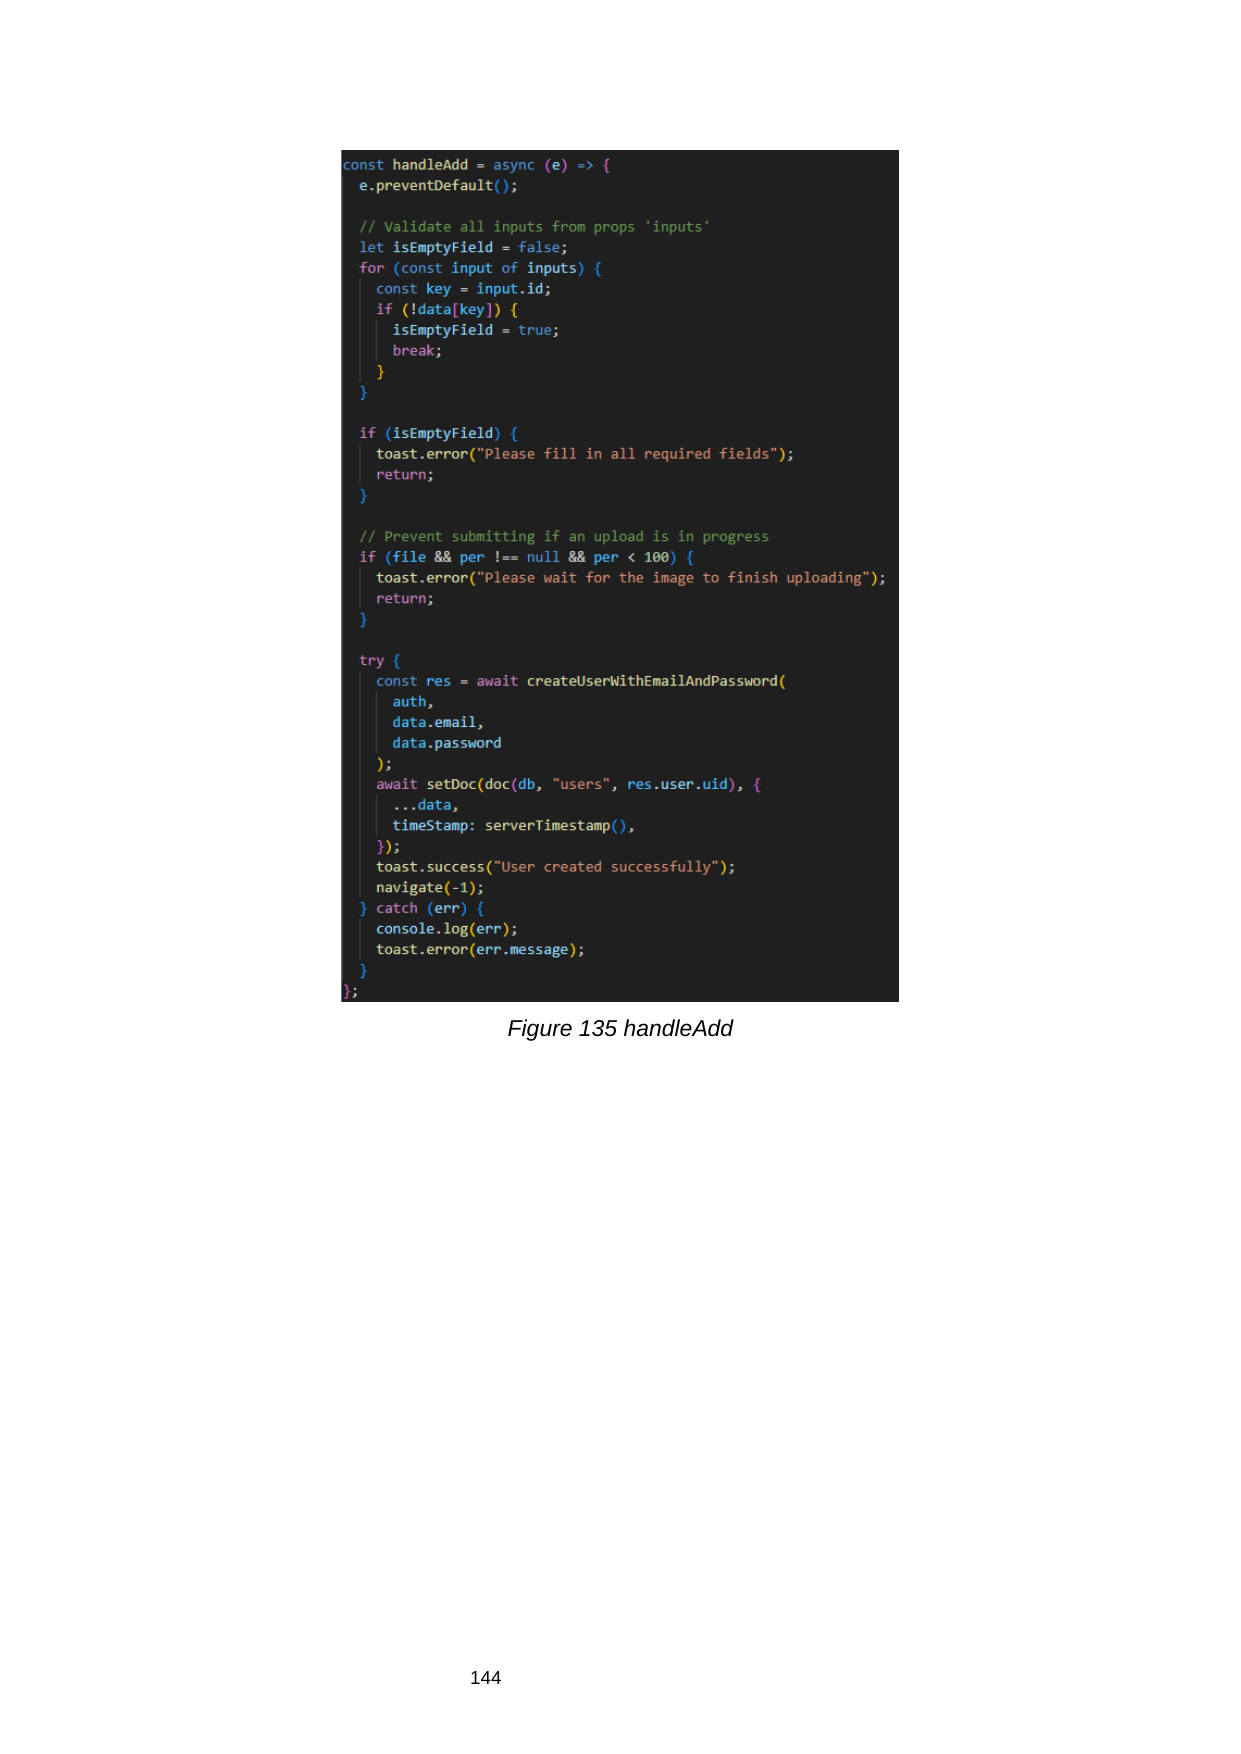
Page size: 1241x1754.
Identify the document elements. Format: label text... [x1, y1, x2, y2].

text Figure 135 handleAdd [187, 1015, 1053, 1041]
picture [341, 150, 899, 1002]
